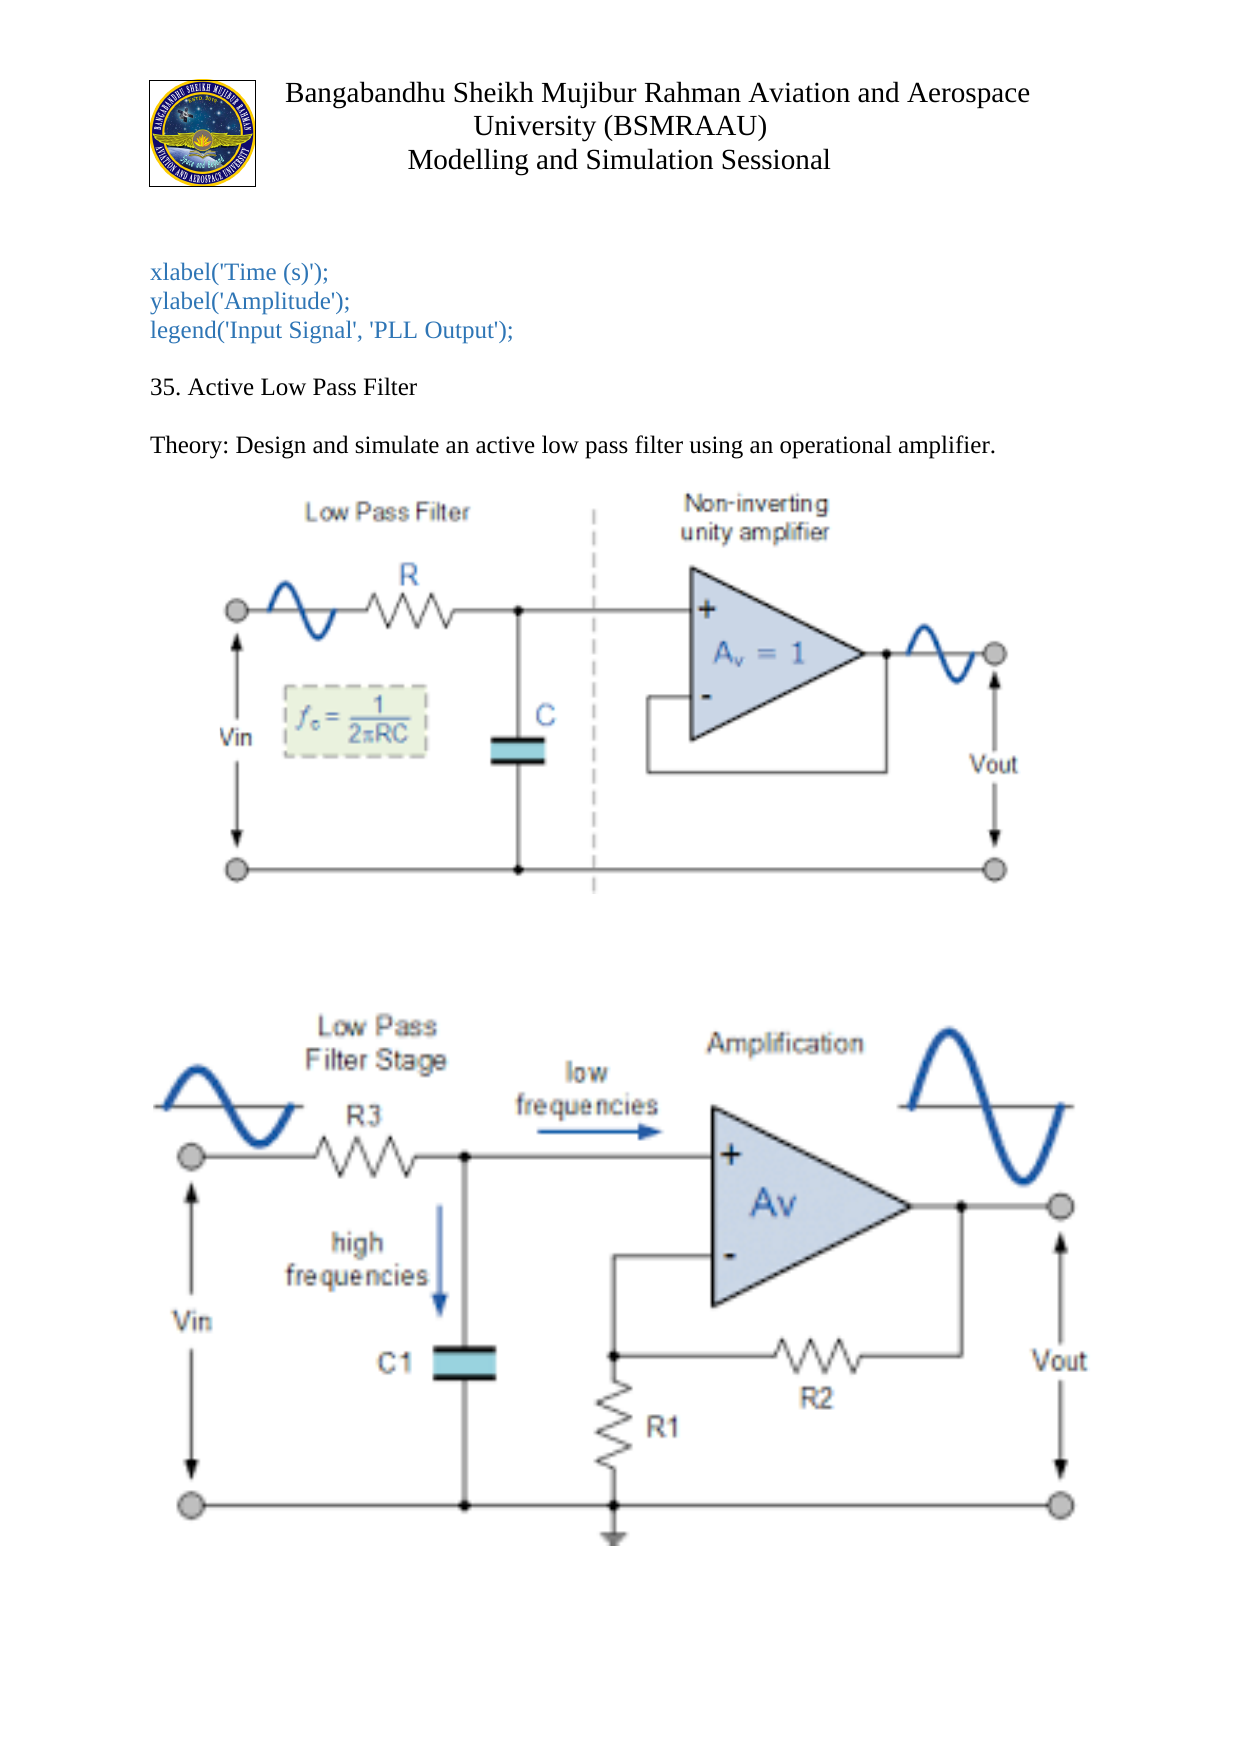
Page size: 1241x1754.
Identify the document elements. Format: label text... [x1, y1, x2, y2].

picture [150, 81, 255, 186]
picture [219, 487, 1021, 894]
picture [153, 1009, 1091, 1546]
text ylabel('Amplitude'); [150, 286, 1090, 315]
text xlabel('Time (s)'); [150, 257, 1090, 286]
text legend('Input Signal', 'PLL Output'); [150, 315, 1090, 343]
text 35. Active Low Pass Filter [150, 372, 1090, 401]
text Theory: Design and simulate an active low pass filter using an operational amplifier. [150, 430, 1090, 458]
